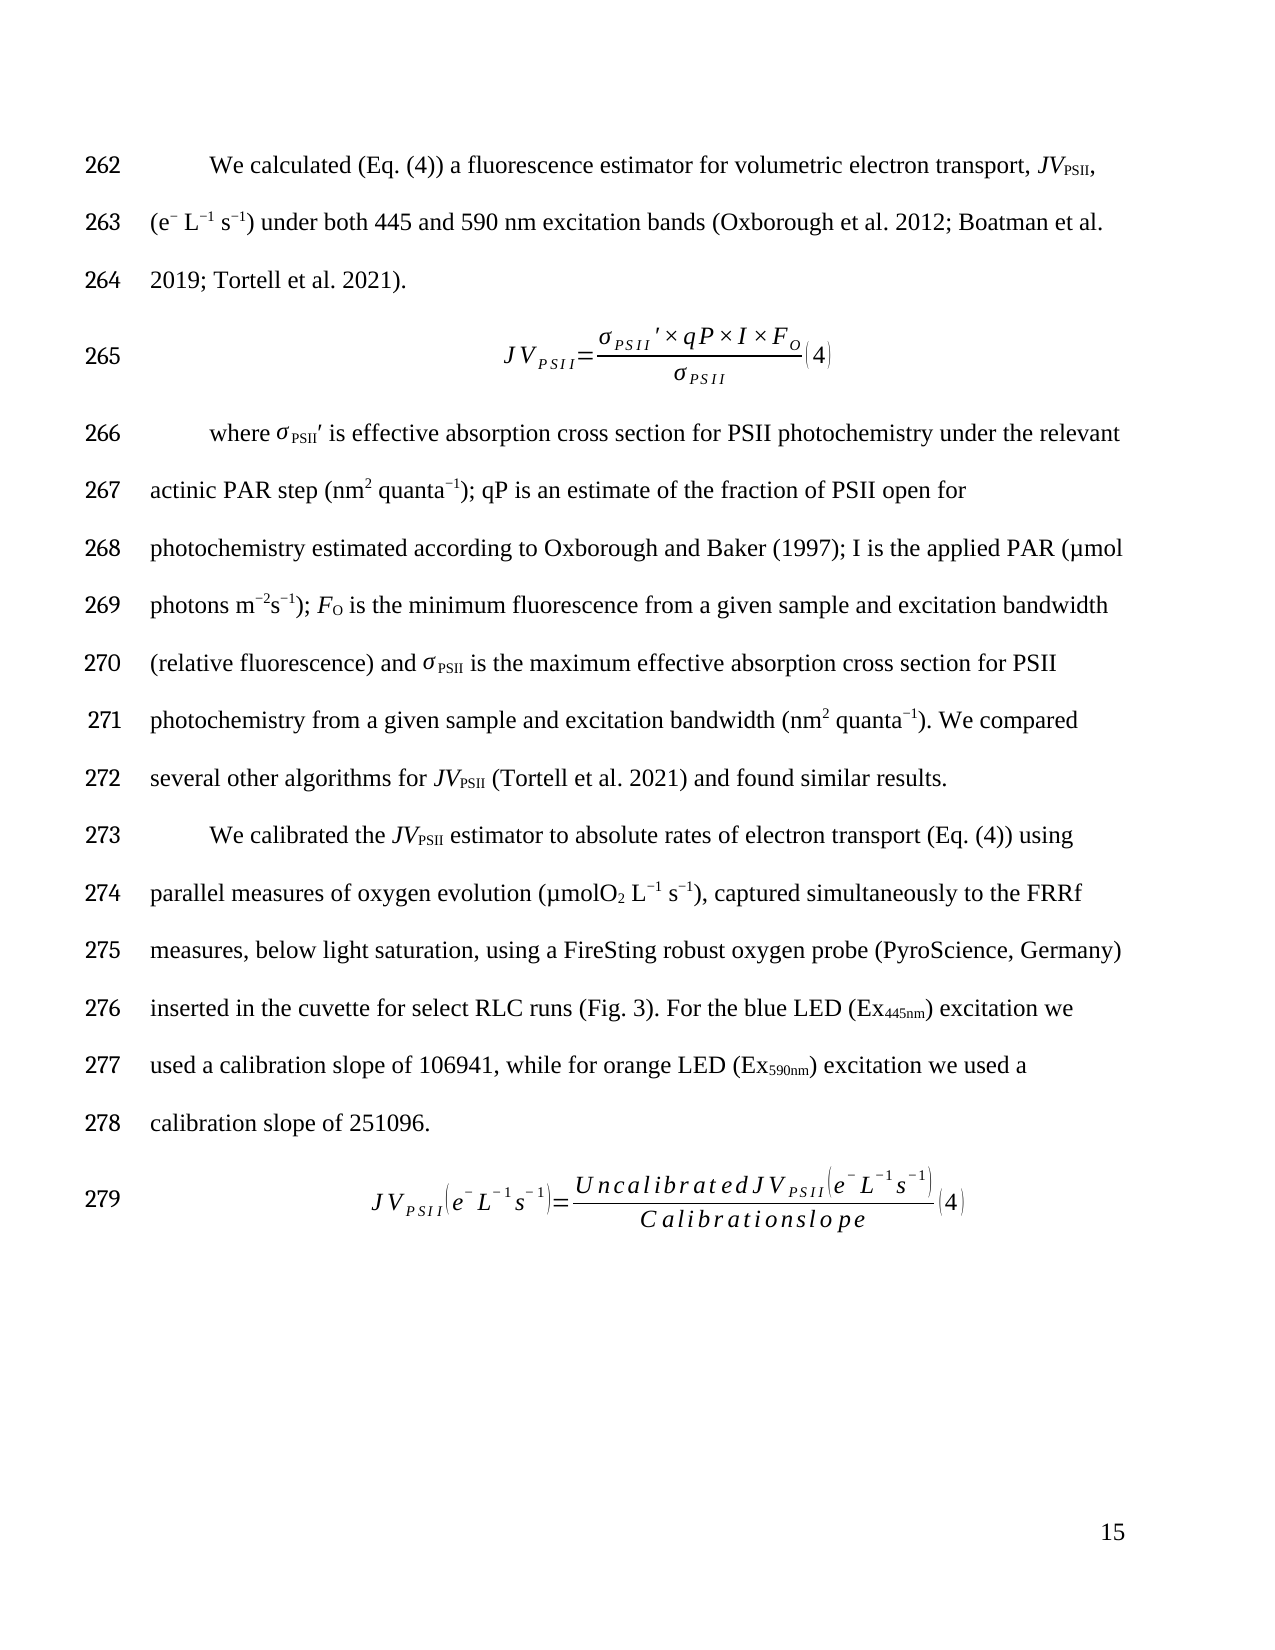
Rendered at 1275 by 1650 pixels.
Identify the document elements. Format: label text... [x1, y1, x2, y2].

text We calculated (Eq. (4)) a fluorescence estimator for volumetric electron transport, JVPSII, (e− L−1 s−1) under both 445 and 590 nm excitation bands (Oxborough et al. 2012; Boatman et al. 2019; Tortell et al. 2021). [150, 150, 1125, 294]
text We calibrated the JVPSII estimator to absolute rates of electron transport (Eq. (4)) using parallel measures of oxygen evolution (µmolO2 L−1 s−1), captured simultaneously to the FRRf measures, below light saturation, using a FireSting robust oxygen probe (PyroScience, Germany) inserted in the cuvette for select RLC runs (Fig. 3). For the blue LED (Ex445nm) excitation we used a calibration slope of 106941, while for orange LED (Ex590nm) excitation we used a calibration slope of 251096. [150, 820, 1125, 1136]
text where PSII′ is effective absorption cross section for PSII photochemistry under the relevant actinic PAR step (nm2 quanta−1); qP is an estimate of the fraction of PSII open for photochemistry estimated according to Oxborough and Baker (1997); I is the applied PAR (µmol photons m−2s−1); FO is the minimum fluorescence from a given sample and excitation bandwidth (relative fluorescence) and PSII is the maximum effective absorption cross section for PSII photochemistry from a given sample and excitation bandwidth (nm2 quanta−1). We compared several other algorithms for JVPSII (Tortell et al. 2021) and found similar results. [150, 418, 1125, 791]
